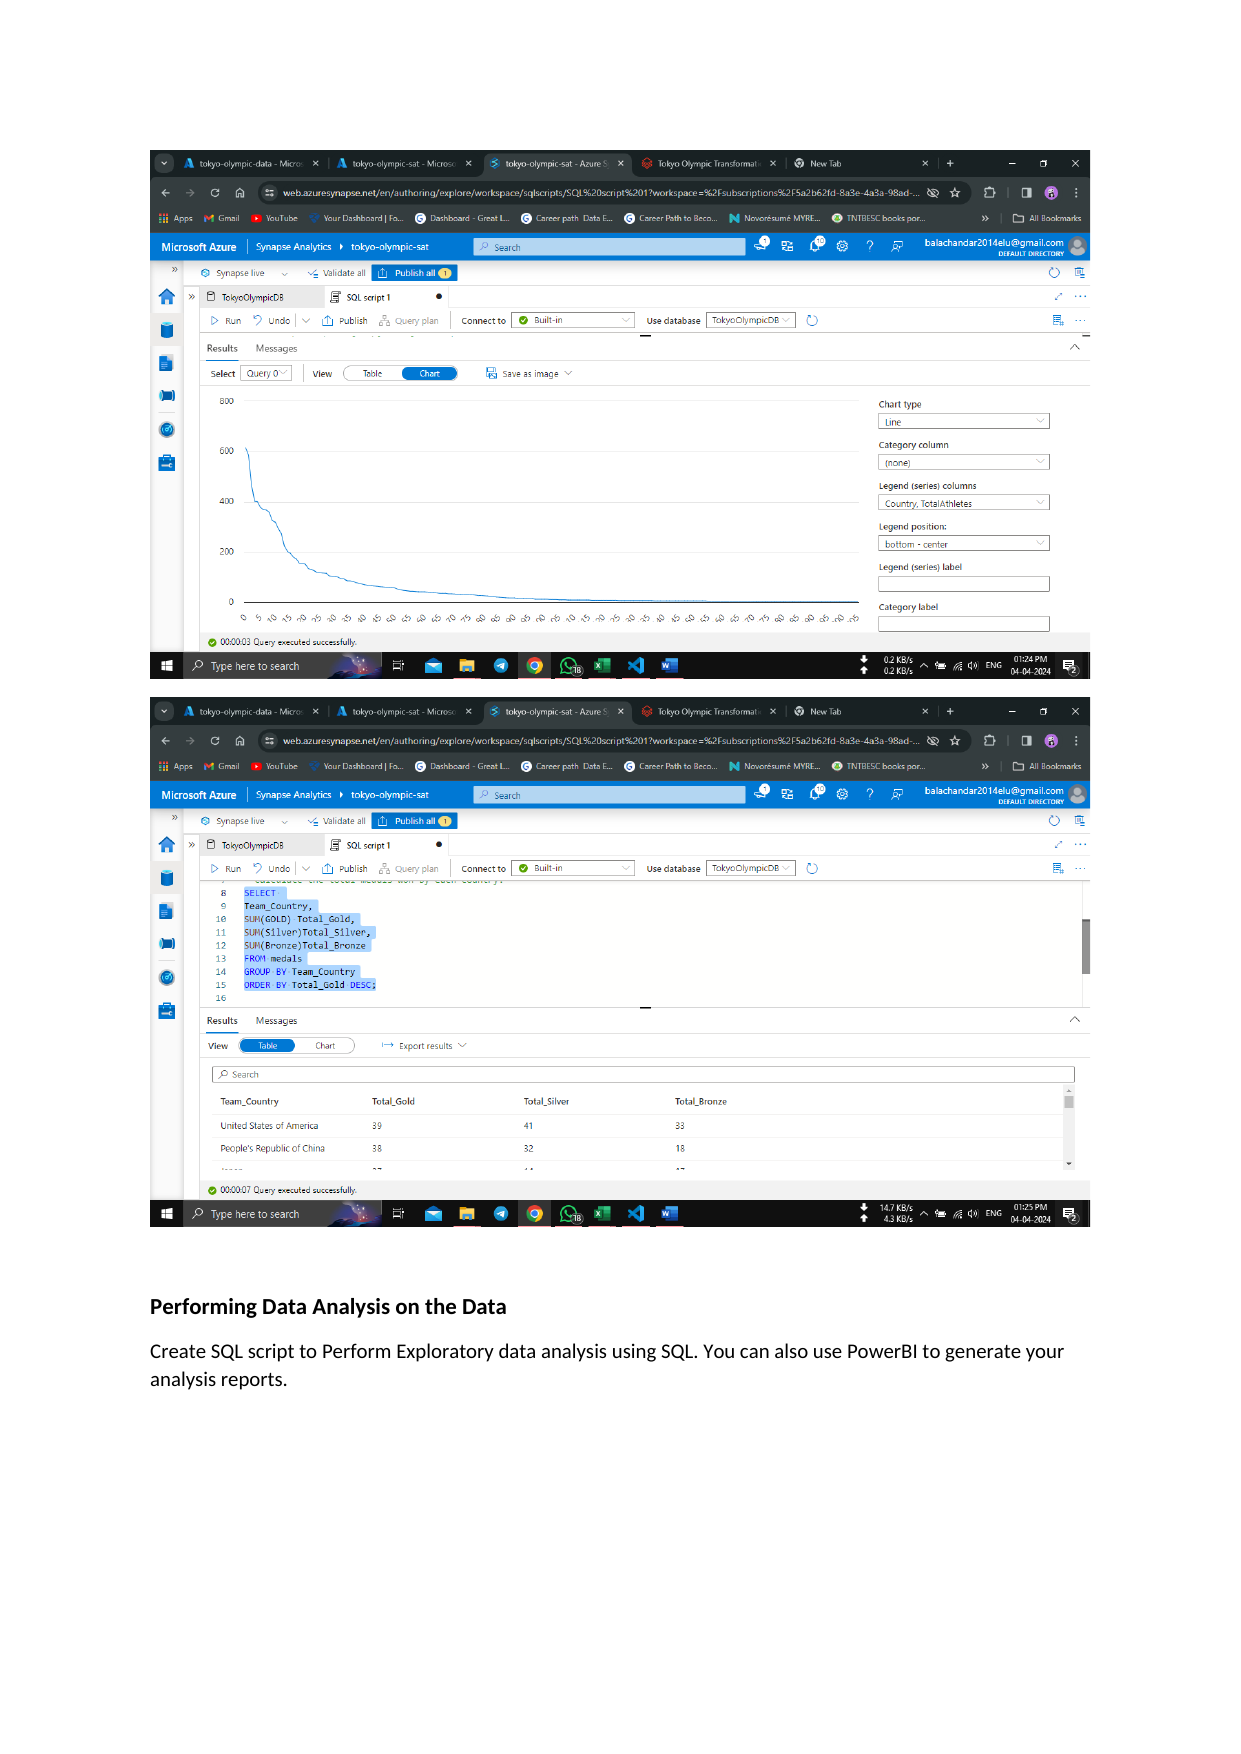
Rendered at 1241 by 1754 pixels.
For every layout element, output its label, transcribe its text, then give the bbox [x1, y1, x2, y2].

text Performing Data Analysis on the Data [150, 1292, 1090, 1320]
text Create SQL script to Perform Exploratory data analysis using SQL. You can also use PowerBI to generate your analysis reports. [150, 1339, 1090, 1392]
picture [150, 697, 1091, 1227]
picture [150, 150, 1091, 679]
